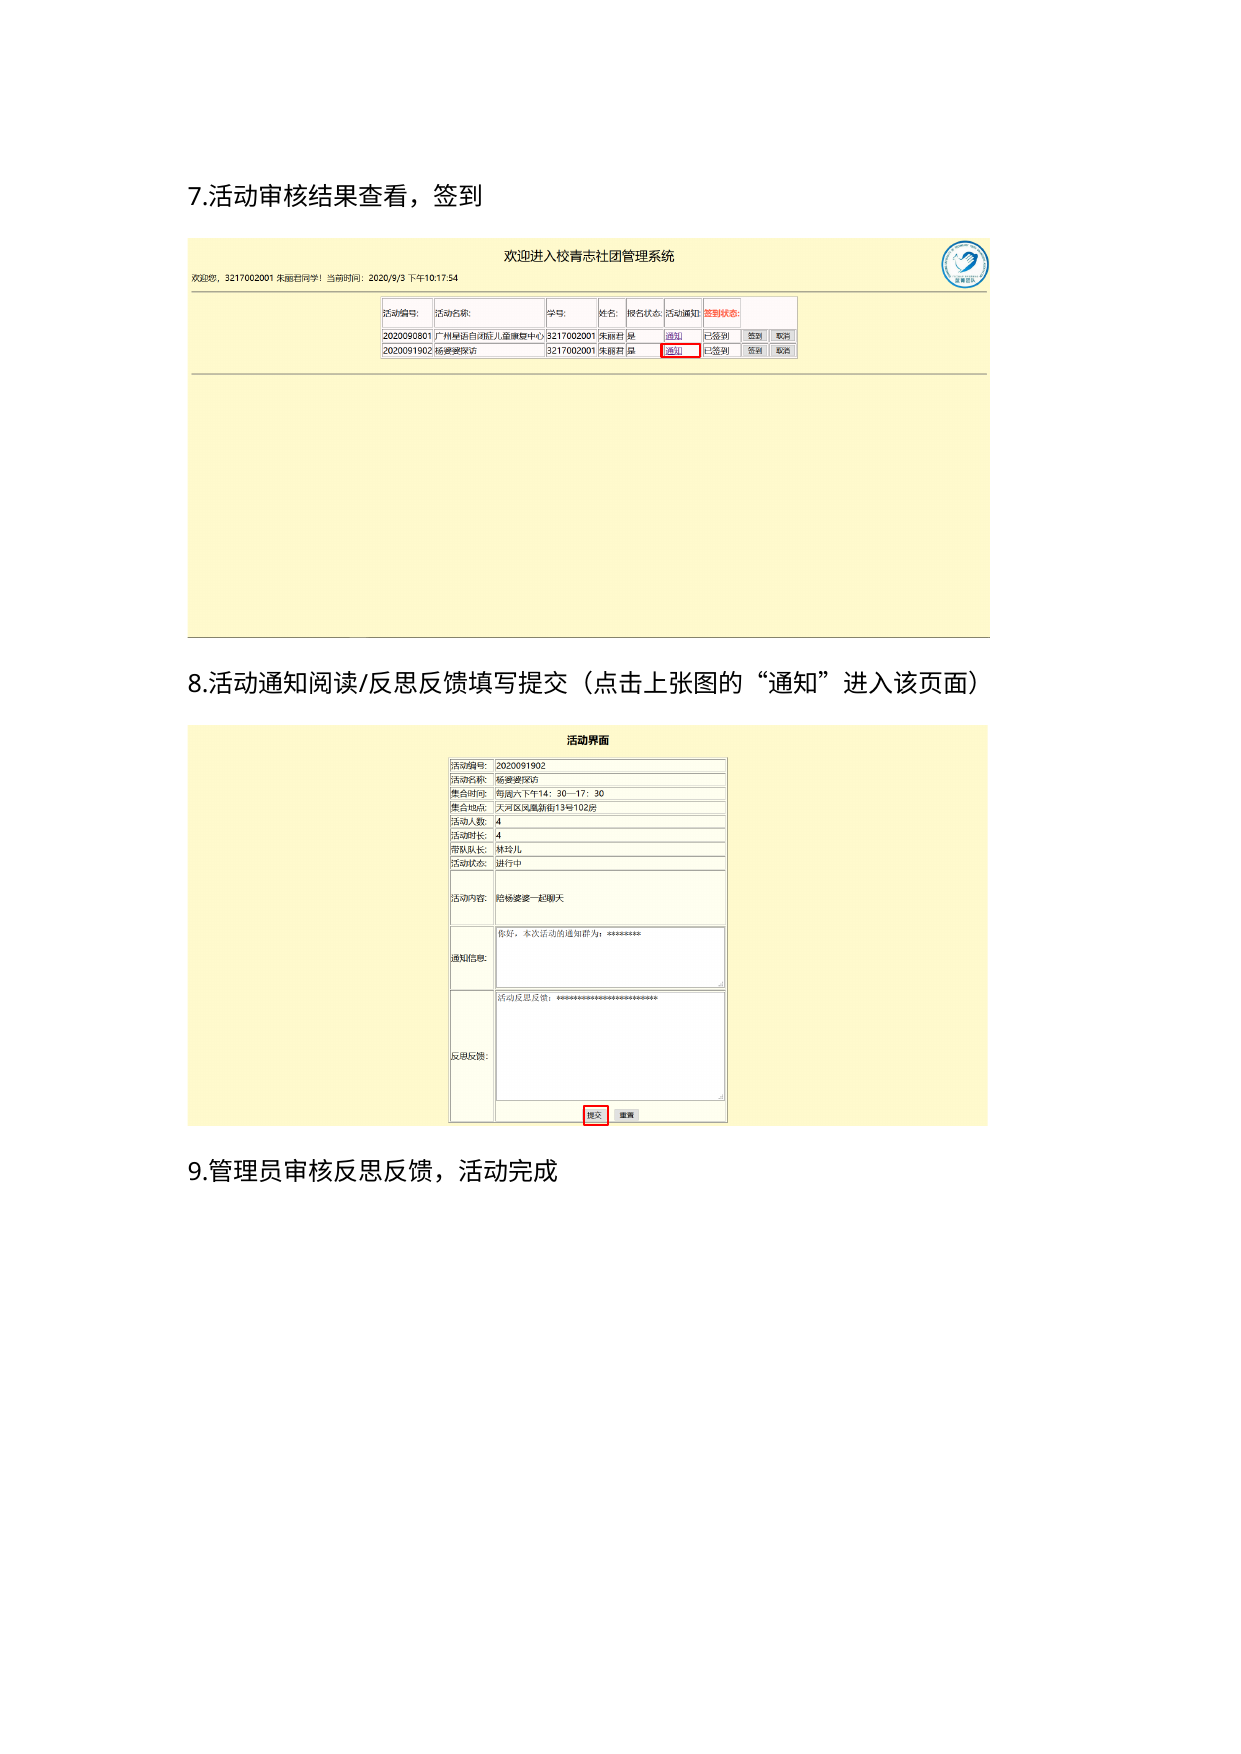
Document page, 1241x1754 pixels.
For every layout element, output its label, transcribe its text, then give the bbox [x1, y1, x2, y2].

text 7.活动审核结果查看，签到 [187, 162, 1053, 227]
picture [585, 1107, 607, 1124]
text 9.管理员审核反思反馈，活动完成 [187, 1137, 1053, 1202]
picture [187, 238, 990, 638]
picture [187, 725, 988, 1126]
text 8.活动通知阅读/反思反馈填写提交（点击上张图的“通知”进入该页面） [187, 649, 1053, 714]
